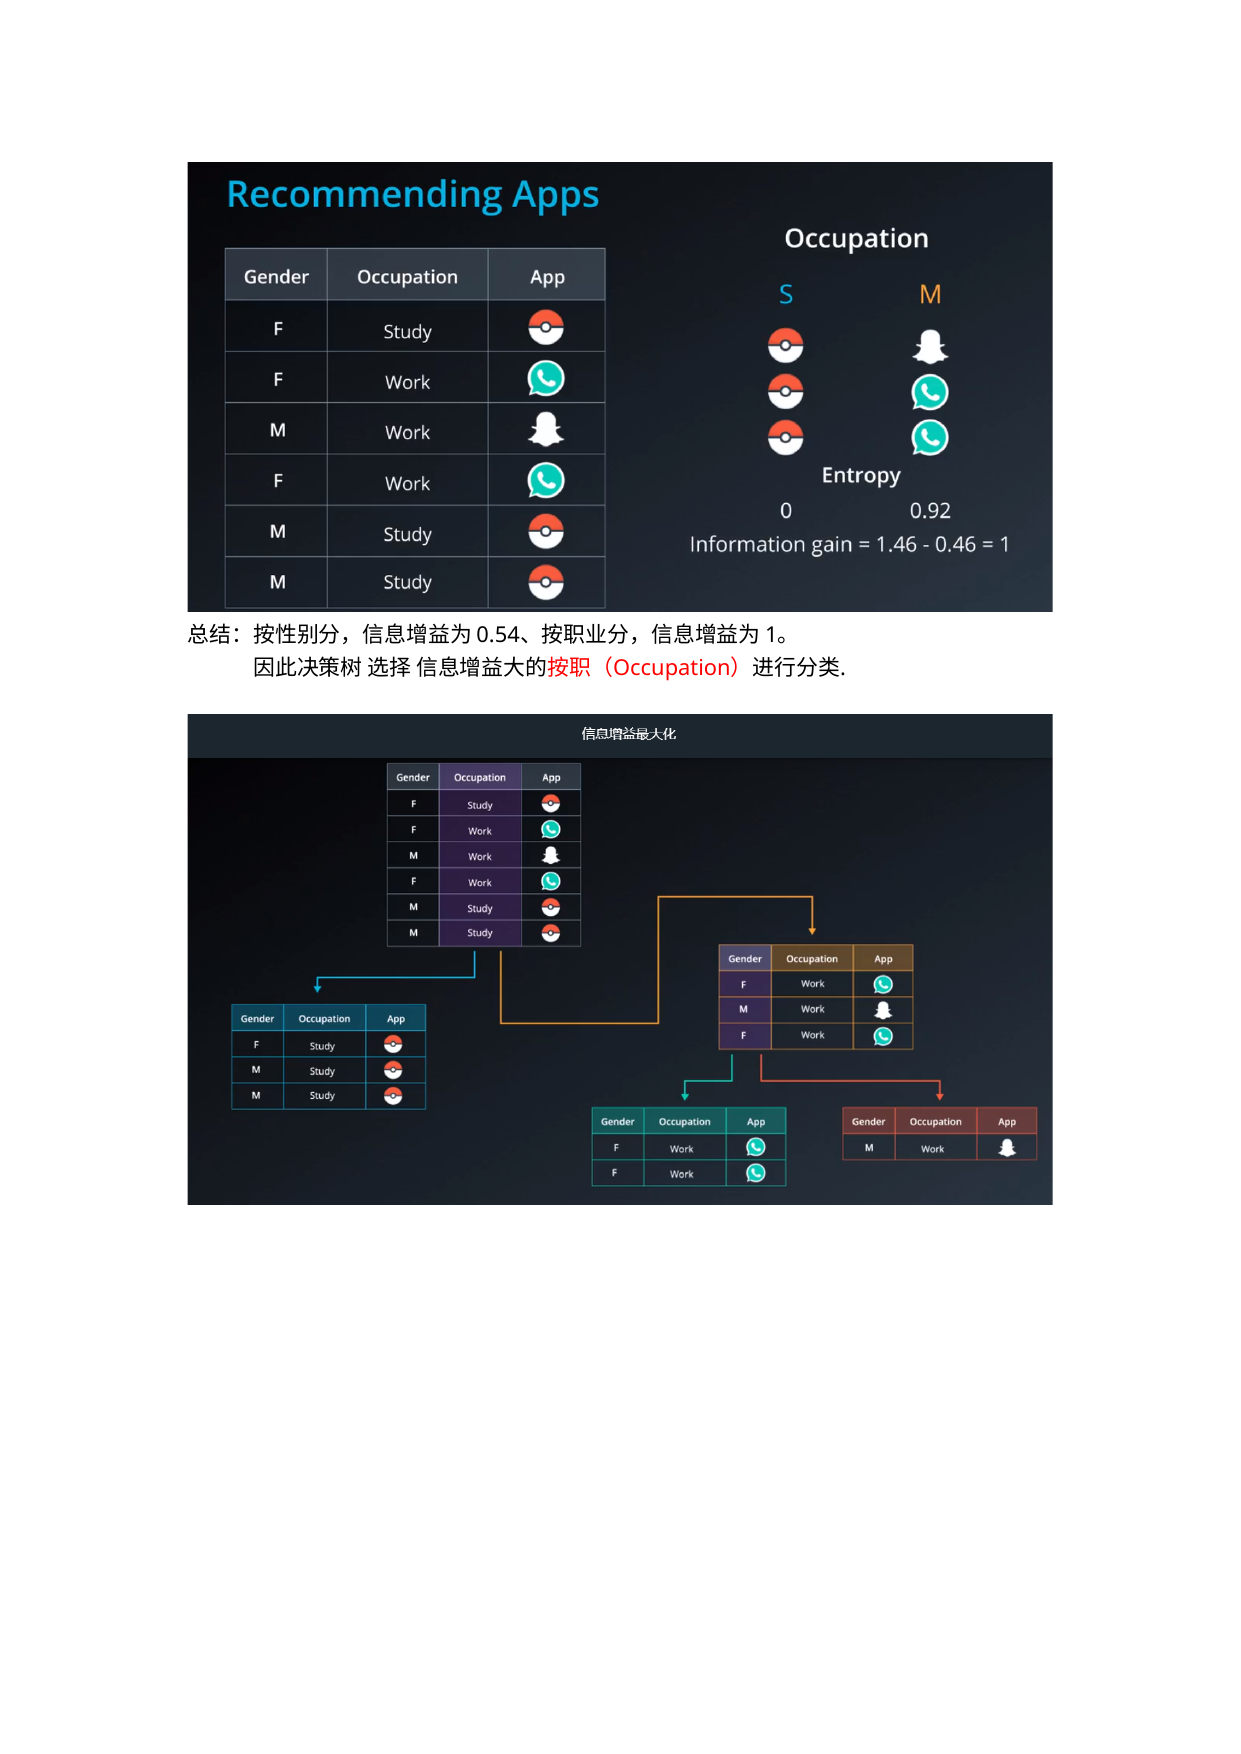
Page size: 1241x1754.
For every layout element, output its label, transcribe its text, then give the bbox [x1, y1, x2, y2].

text 总结：按性别分，信息增益为0.54、按职业分，信息增益为1。 [187, 617, 1053, 649]
picture [187, 714, 1053, 1205]
text 因此决策树 选择 信息增益大的按职（Occupation）进行分类. [231, 649, 1053, 682]
picture [187, 162, 1053, 612]
